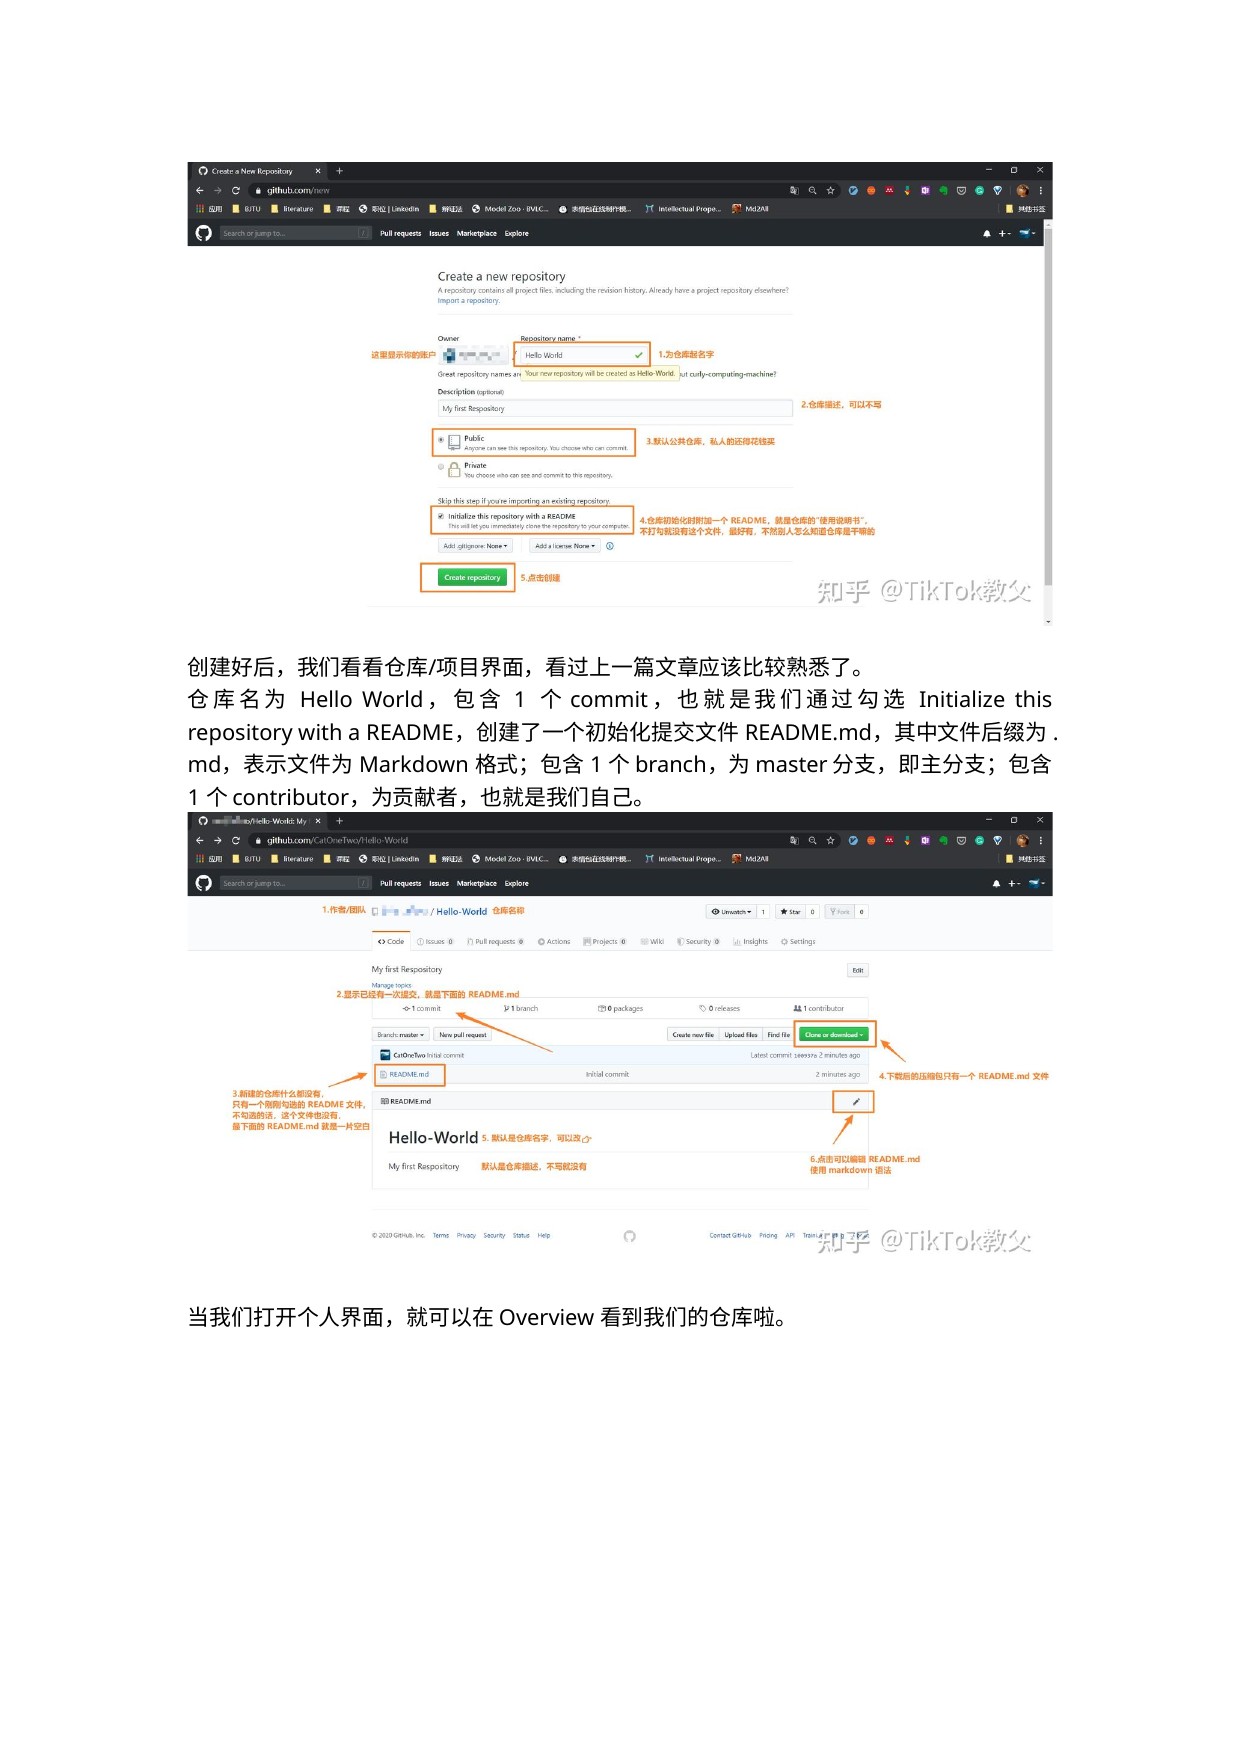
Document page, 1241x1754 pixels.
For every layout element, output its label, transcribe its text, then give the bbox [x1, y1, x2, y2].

picture [187, 812, 1053, 1276]
text 创建好后，我们看看仓库/项目界面，看过上一篇文章应该比较熟悉了。 [187, 649, 1053, 682]
picture [187, 162, 1053, 626]
text 仓库名为 Hello World，包含 1 个commit，也就是我们通过勾选 Initialize this repository with a README，创建了一个初始化提交文件 README.md，其中文件后缀为 .md，表示文件为 Markdown 格式；包含 1 个branch，为master分支，即主分支；包含 1 个contributor，为贡献者，也就是我们自己。 [187, 682, 1053, 812]
text 当我们打开个人界面，就可以在 Overview 看到我们的仓库啦。 [187, 1299, 1053, 1332]
